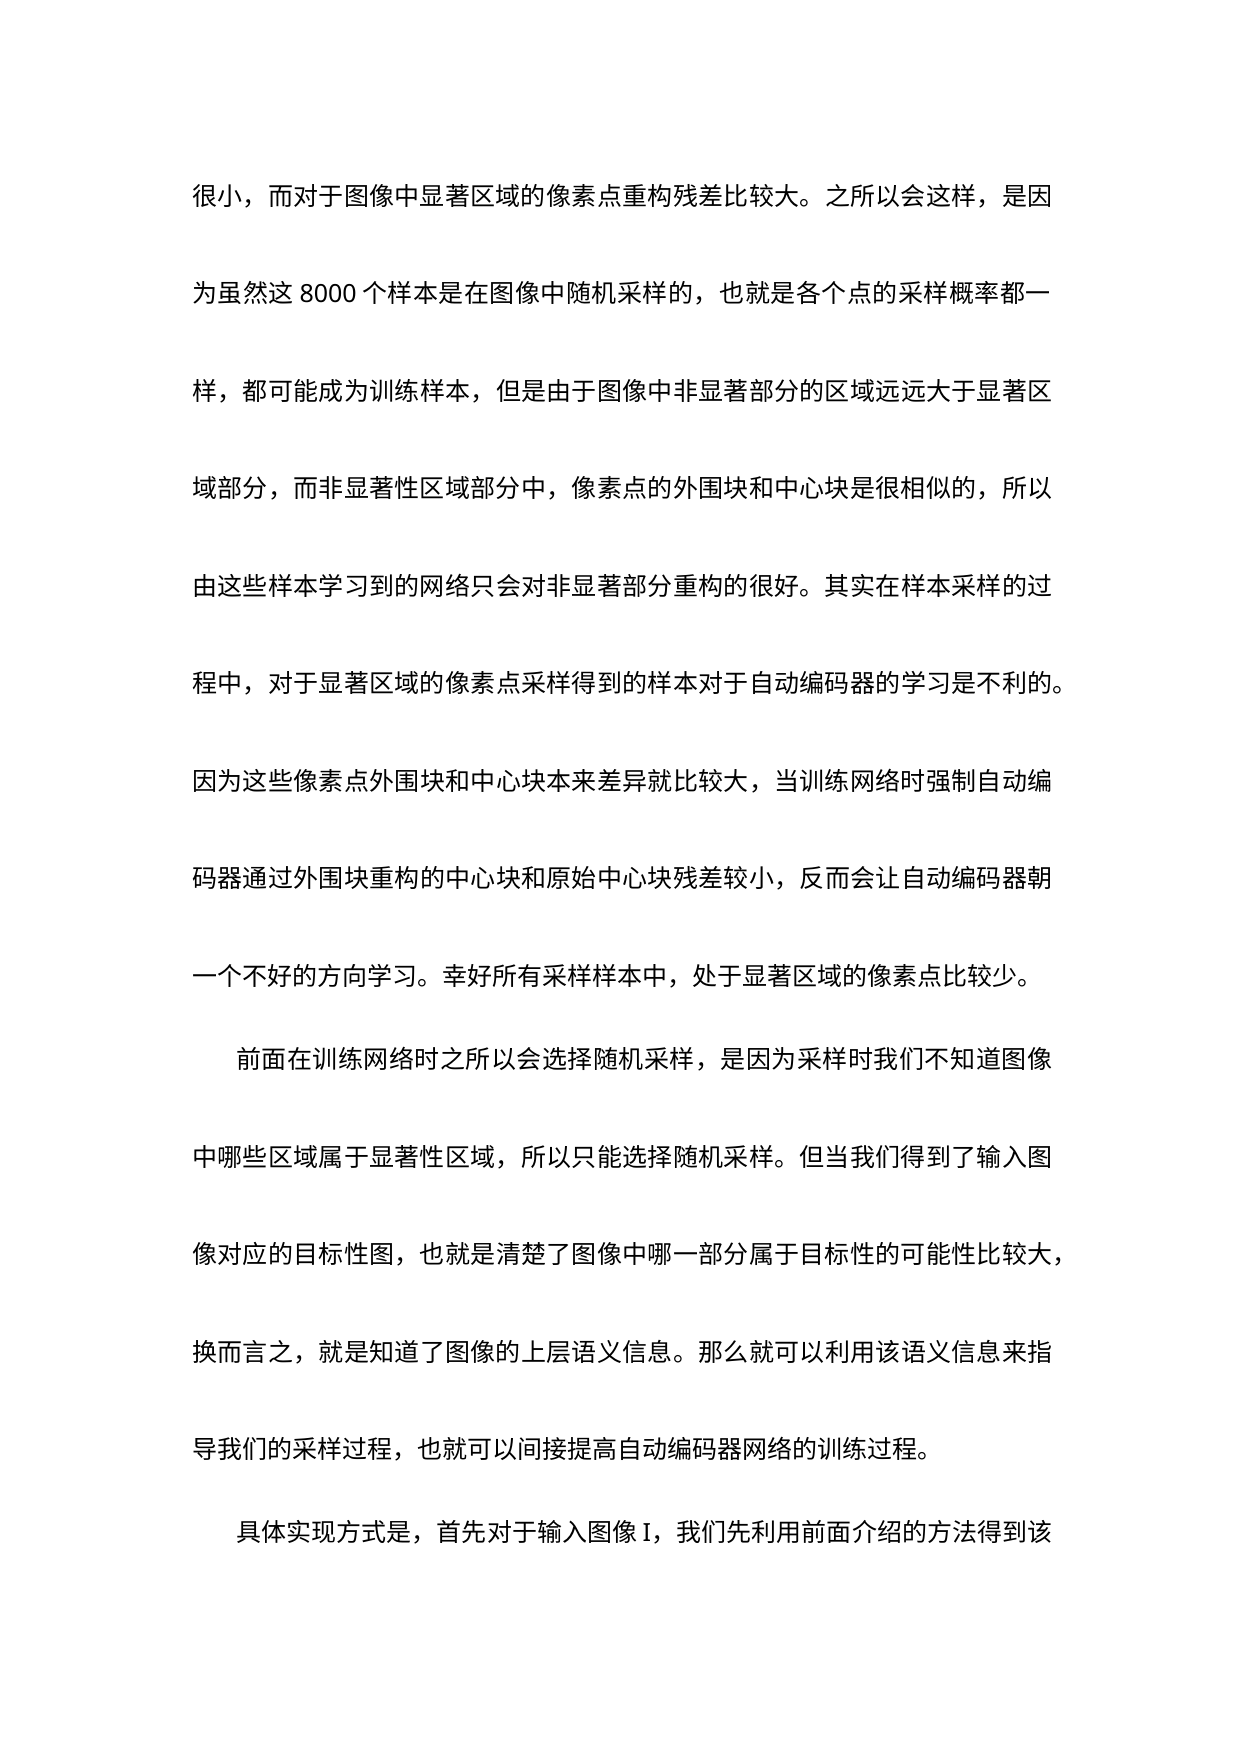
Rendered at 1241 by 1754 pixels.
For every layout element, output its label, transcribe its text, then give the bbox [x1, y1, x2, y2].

text 前面在训练网络时之所以会选择随机采样，是因为采样时我们不知道图像中哪些区域属于显著性区域，所以只能选择随机采样。但当我们得到了输入图像对应的目标性图，也就是清楚了图像中哪一部分属于目标性的可能性比较大，换而言之，就是知道了图像的上层语义信息。那么就可以利用该语义信息来指导我们的采样过程，也就可以间接提高自动编码器网络的训练过程。 [192, 1025, 1053, 1480]
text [192, 1498, 1053, 1563]
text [192, 162, 1053, 1007]
